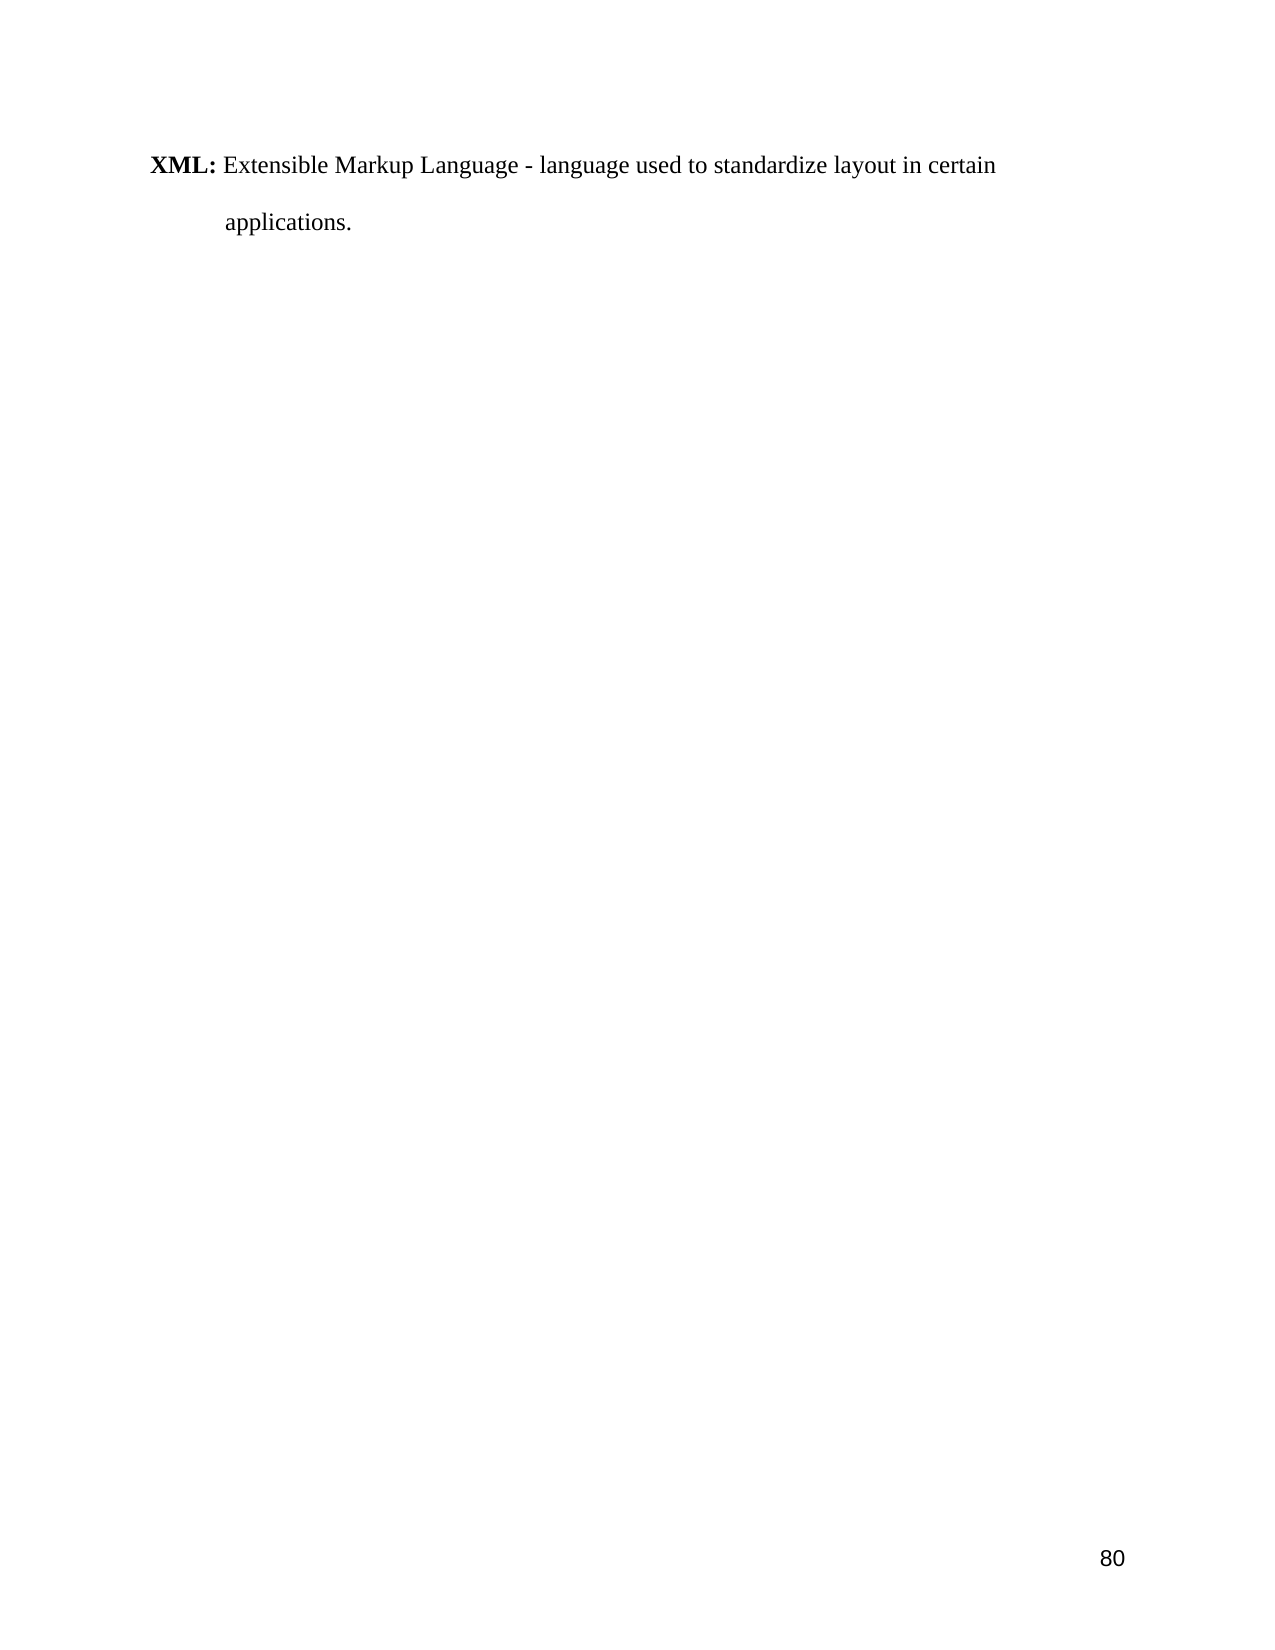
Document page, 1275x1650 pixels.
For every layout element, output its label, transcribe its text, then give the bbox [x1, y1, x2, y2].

text XML: Extensible Markup Language - language used to standardize layout in certain applications. [150, 150, 1125, 236]
